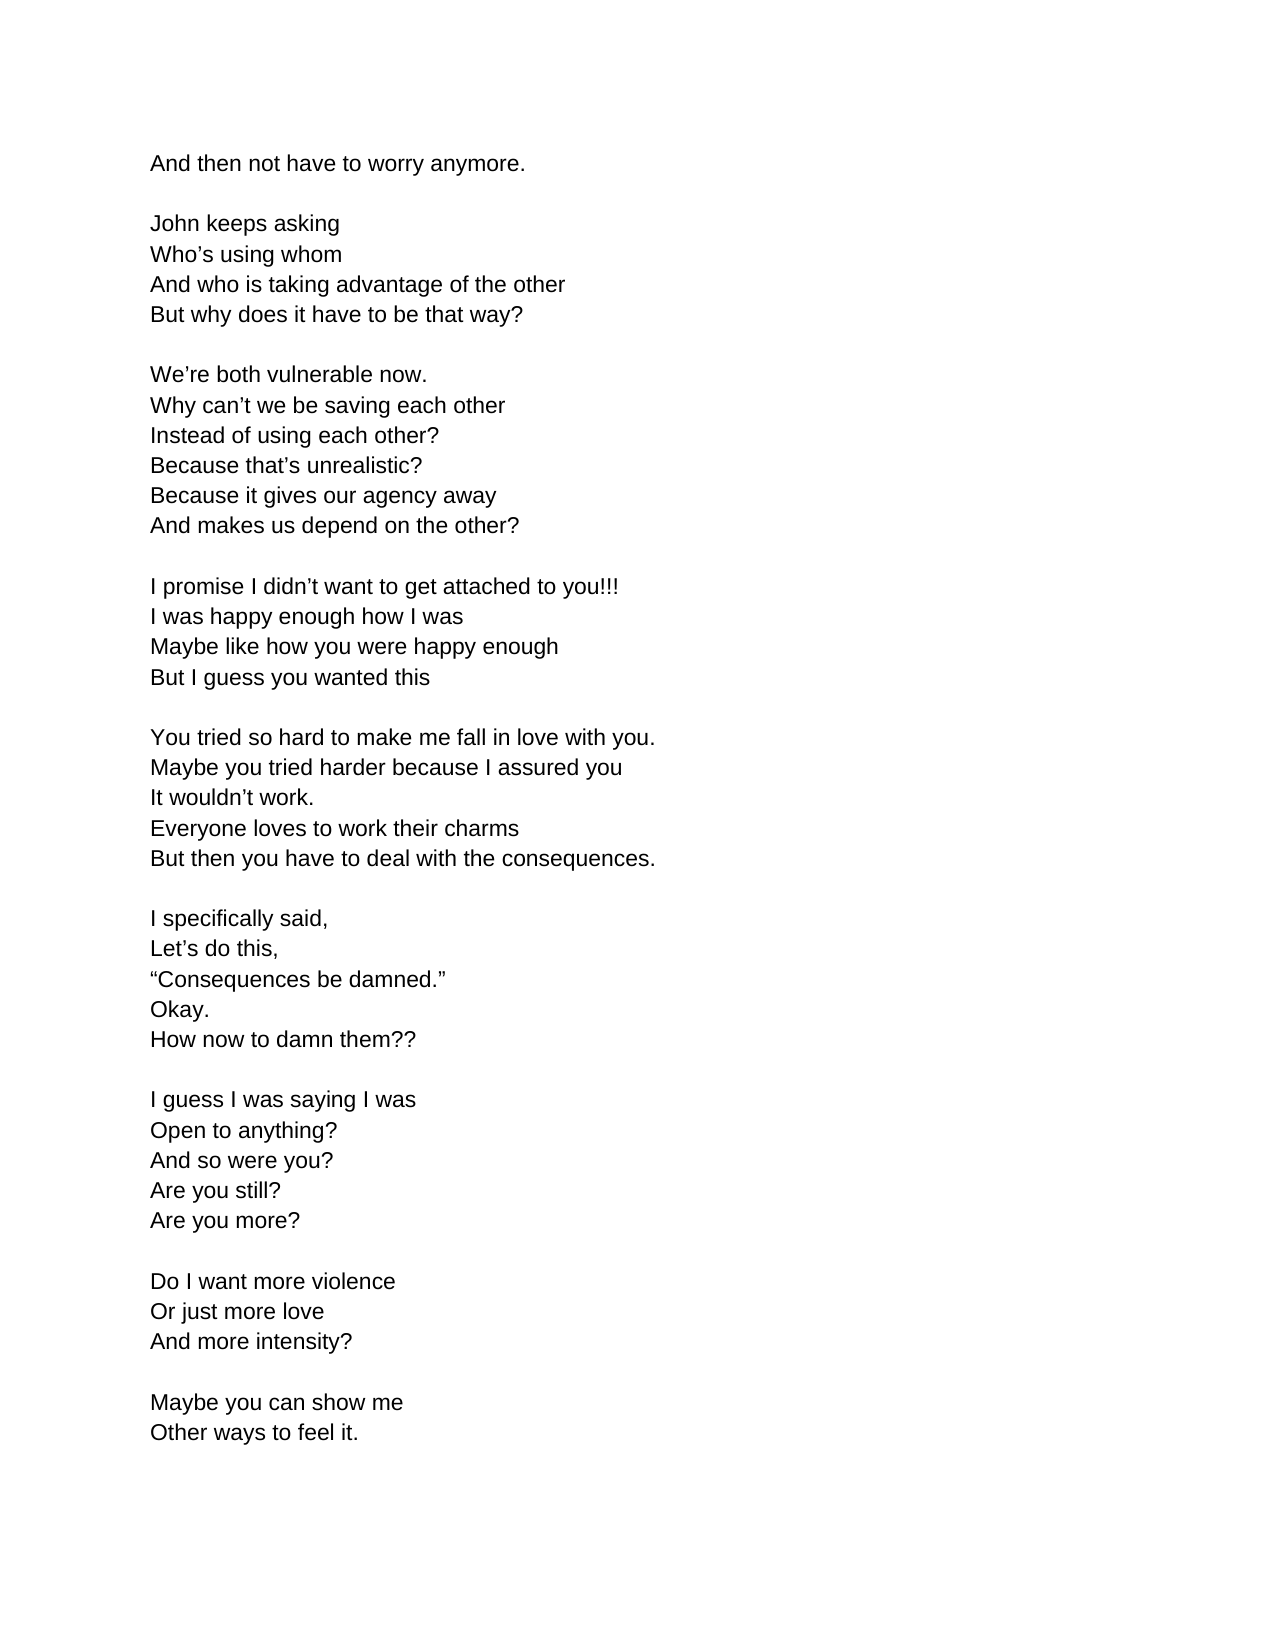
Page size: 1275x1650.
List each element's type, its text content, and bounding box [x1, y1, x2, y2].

text Other ways to feel it. [150, 1419, 1125, 1445]
text And so were you? [150, 1147, 1125, 1173]
text Who’s using whom [150, 241, 1125, 267]
text Why can’t we be saving each other [150, 392, 1125, 418]
text Maybe like how you were happy enough [150, 633, 1125, 660]
text Because that’s unrealistic? [150, 452, 1125, 478]
text Okay. [150, 996, 1125, 1022]
text Maybe you can show me [150, 1388, 1125, 1415]
text And more intensity? [150, 1328, 1125, 1354]
text And who is taking advantage of the other [150, 271, 1125, 297]
text Or just more love [150, 1298, 1125, 1324]
text How now to damn them?? [150, 1026, 1125, 1052]
text I specifically said, [150, 905, 1125, 932]
text Are you still? Are you more? [150, 1177, 1125, 1234]
text We’re both vulnerable now. [150, 361, 1125, 388]
text But why does it have to be that way? [150, 301, 1125, 327]
text And makes us depend on the other? [150, 512, 1125, 539]
text Do I want more violence [150, 1268, 1125, 1294]
text I guess I was saying I was [150, 1086, 1125, 1113]
text It wouldn’t work. [150, 784, 1125, 811]
text But I guess you wanted this [150, 663, 1125, 690]
text John keeps asking [150, 210, 1125, 237]
text Instead of using each other? [150, 422, 1125, 448]
text But then you have to deal with the consequences. [150, 845, 1125, 871]
text Maybe you tried harder because I assured you [150, 754, 1125, 781]
text Everyone loves to work their charms [150, 814, 1125, 841]
text Because it gives our agency away [150, 482, 1125, 509]
text Open to anything? [150, 1117, 1125, 1143]
text And then not have to worry anymore. [150, 150, 1125, 176]
text Let’s do this, [150, 935, 1125, 962]
text You tried so hard to make me fall in love with you. [150, 724, 1125, 750]
text “Consequences be damned.” [150, 966, 1125, 992]
text I promise I didn’t want to get attached to you!!! I was happy enough how I was [150, 573, 1125, 629]
